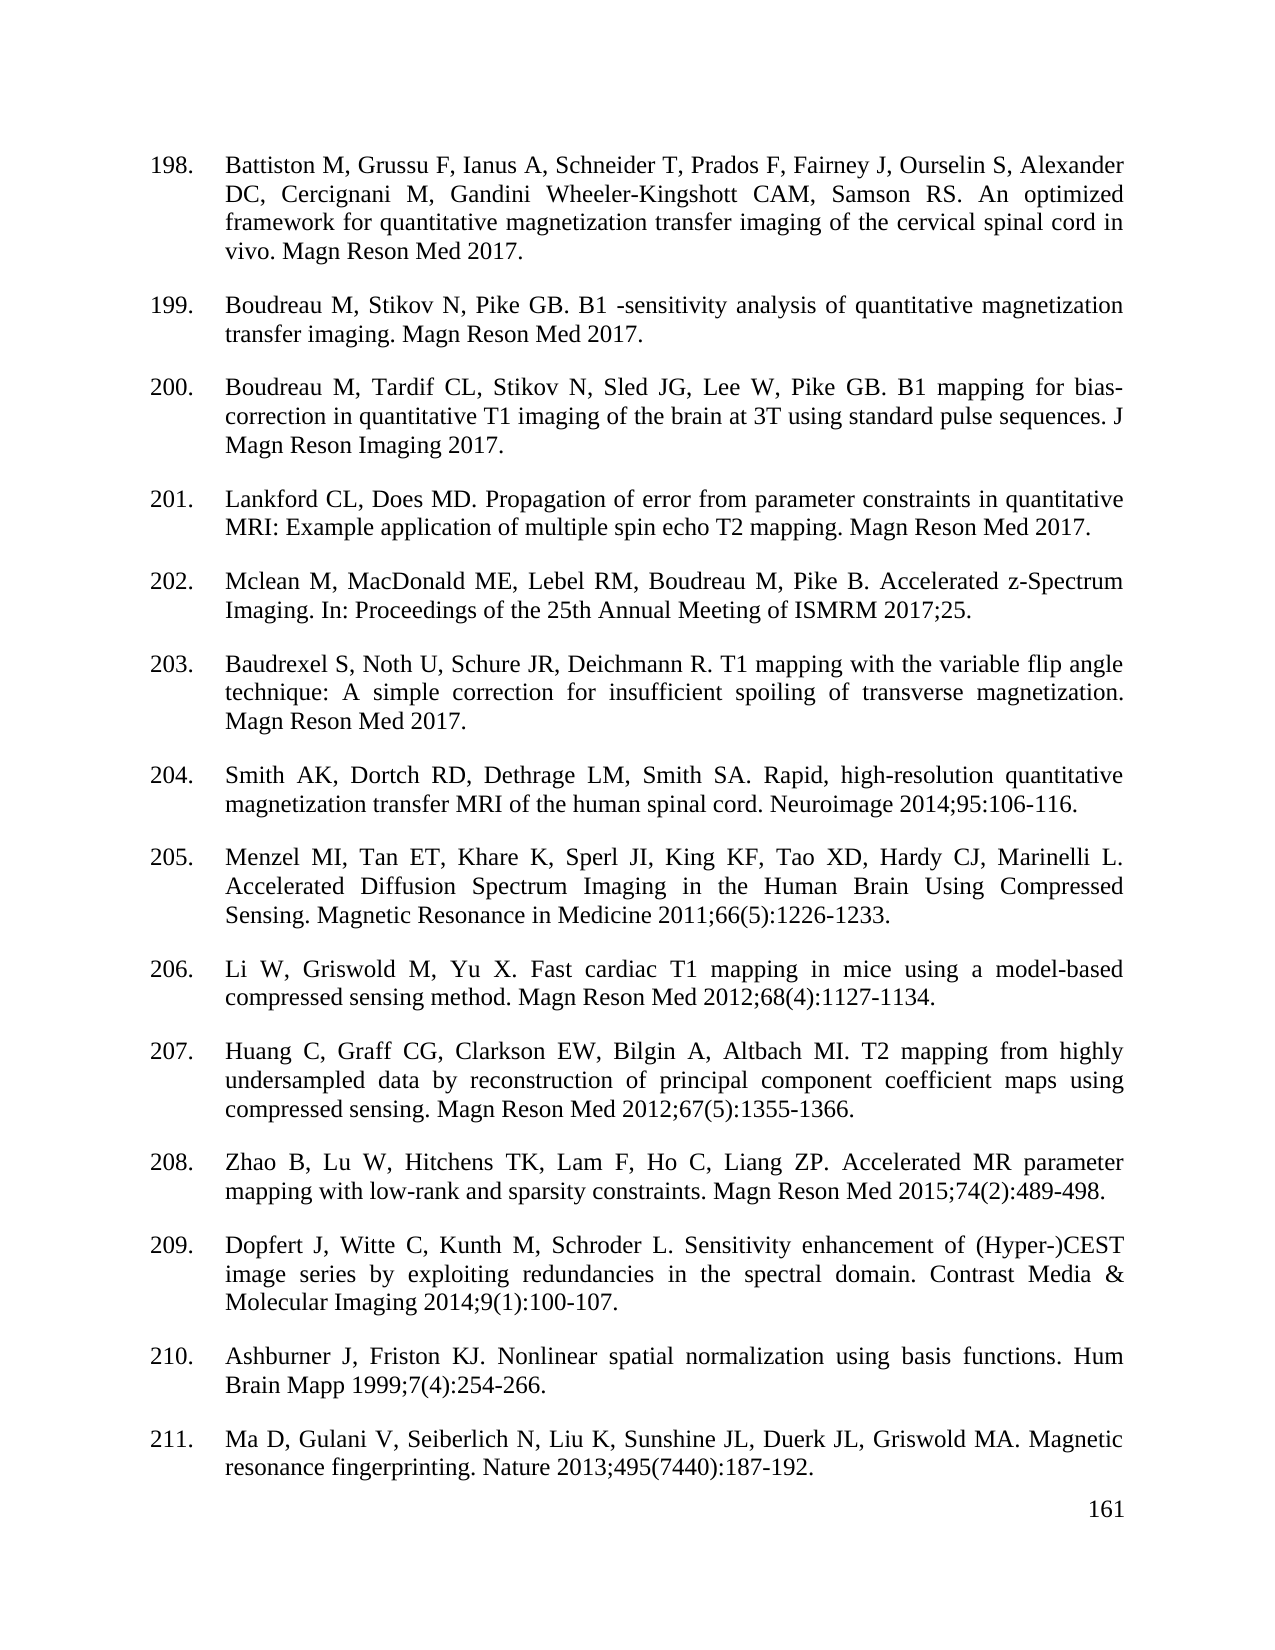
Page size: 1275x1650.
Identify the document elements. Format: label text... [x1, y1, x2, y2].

text 198. Battiston M, Grussu F, Ianus A, Schneider T, Prados F, Fairney J, Ourselin S, Alexander DC, Cercignani M, Gandini Wheeler-Kingshott CAM, Samson RS. An optimized framework for quantitative magnetization transfer imaging of the cervical spinal cord in vivo. Magn Reson Med 2017. [150, 150, 1125, 265]
text 199. Boudreau M, Stikov N, Pike GB. B1 -sensitivity analysis of quantitative magnetization transfer imaging. Magn Reson Med 2017. [150, 290, 1125, 347]
text 200. Boudreau M, Tardif CL, Stikov N, Sled JG, Lee W, Pike GB. B1 mapping for bias-correction in quantitative T1 imaging of the brain at 3T using standard pulse sequences. J Magn Reson Imaging 2017. [150, 372, 1125, 459]
text 209. Dopfert J, Witte C, Kunth M, Schroder L. Sensitivity enhancement of (Hyper-)CEST image series by exploiting redundancies in the spectral domain. Contrast Media & Molecular Imaging 2014;9(1):100-107. [150, 1230, 1125, 1316]
text 203. Baudrexel S, Noth U, Schure JR, Deichmann R. T1 mapping with the variable flip angle technique: A simple correction for insufficient spoiling of transverse magnetization. Magn Reson Med 2017. [150, 649, 1125, 735]
text 208. Zhao B, Lu W, Hitchens TK, Lam F, Ho C, Liang ZP. Accelerated MR parameter mapping with low-rank and sparsity constraints. Magn Reson Med 2015;74(2):489-498. [150, 1147, 1125, 1205]
text 211. Ma D, Gulani V, Seiberlich N, Liu K, Sunshine JL, Duerk JL, Griswold MA. Magnetic resonance fingerprinting. Nature 2013;495(7440):187-192. [150, 1424, 1125, 1481]
text 202. Mclean M, MacDonald ME, Lebel RM, Boudreau M, Pike B. Accelerated z-Spectrum Imaging. In: Proceedings of the 25th Annual Meeting of ISMRM 2017;25. [150, 566, 1125, 624]
text 201. Lankford CL, Does MD. Propagation of error from parameter constraints in quantitative MRI: Example application of multiple spin echo T2 mapping. Magn Reson Med 2017. [150, 484, 1125, 541]
text 205. Menzel MI, Tan ET, Khare K, Sperl JI, King KF, Tao XD, Hardy CJ, Marinelli L. Accelerated Diffusion Spectrum Imaging in the Human Brain Using Compressed Sensing. Magnetic Resonance in Medicine 2011;66(5):1226-1233. [150, 842, 1125, 929]
text 204. Smith AK, Dortch RD, Dethrage LM, Smith SA. Rapid, high-resolution quantitative magnetization transfer MRI of the human spinal cord. Neuroimage 2014;95:106-116. [150, 760, 1125, 817]
text 206. Li W, Griswold M, Yu X. Fast cardiac T1 mapping in mice using a model-based compressed sensing method. Magn Reson Med 2012;68(4):1127-1134. [150, 954, 1125, 1011]
text 207. Huang C, Graff CG, Clarkson EW, Bilgin A, Altbach MI. T2 mapping from highly undersampled data by reconstruction of principal component coefficient maps using compressed sensing. Magn Reson Med 2012;67(5):1355-1366. [150, 1036, 1125, 1122]
text 210. Ashburner J, Friston KJ. Nonlinear spatial normalization using basis functions. Hum Brain Mapp 1999;7(4):254-266. [150, 1341, 1125, 1399]
